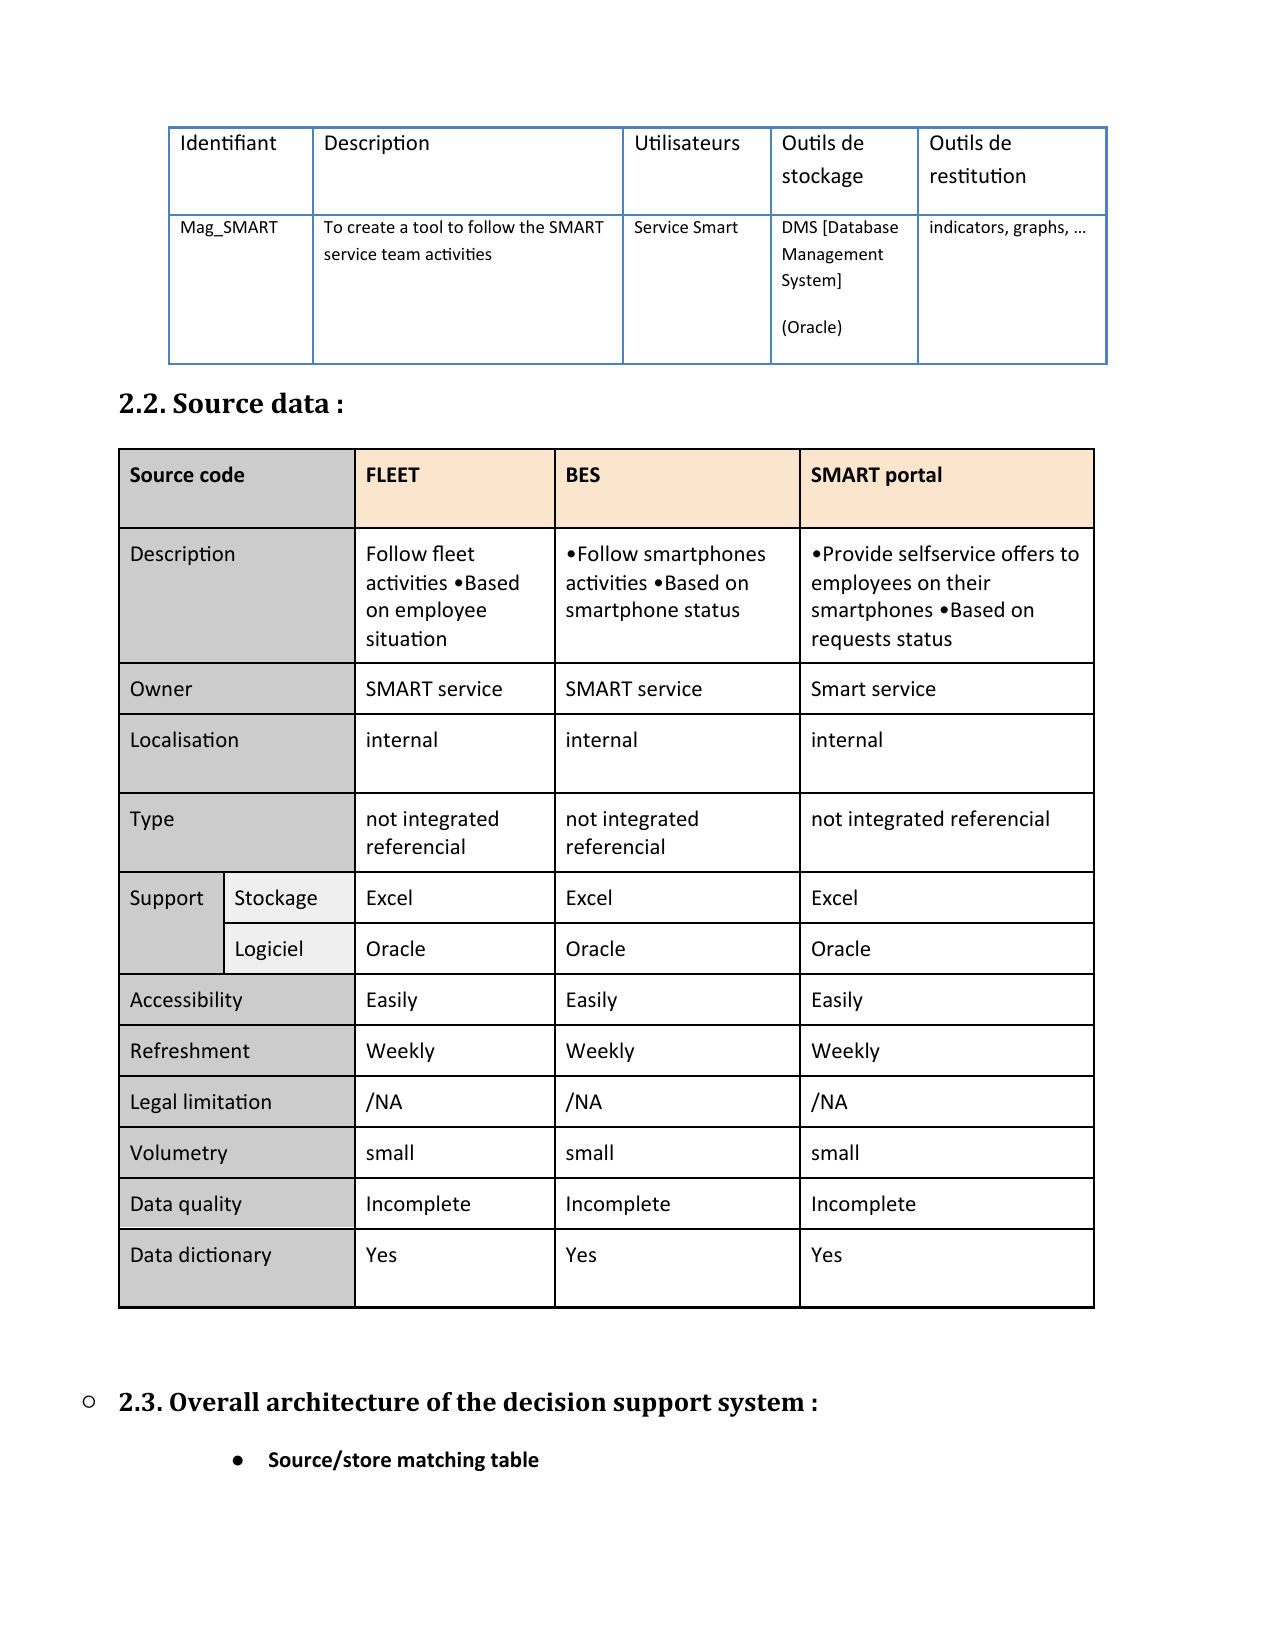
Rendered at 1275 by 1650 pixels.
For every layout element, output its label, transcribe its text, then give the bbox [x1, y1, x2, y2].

table_cell Service Smart [624, 216, 770, 363]
table_cell internal [801, 715, 1093, 792]
table_cell small [556, 1128, 799, 1177]
text 2.2. Source data : [118, 386, 1157, 420]
table_cell Mag_SMART [170, 216, 312, 363]
table_cell Weekly [556, 1026, 799, 1075]
table_cell Yes [556, 1230, 799, 1306]
table_cell small [356, 1128, 554, 1177]
table_header Description [314, 129, 622, 213]
table_cell not integrated referencial [356, 794, 554, 871]
table_header Identifiant [170, 129, 312, 213]
table_cell Excel [356, 873, 554, 922]
table_cell Incomplete [801, 1179, 1093, 1227]
list Source/store matching table [231, 1445, 1157, 1473]
table_cell Oracle [556, 924, 799, 973]
table_cell Oracle [356, 924, 554, 973]
table_header Source code [120, 450, 354, 527]
table_cell •Follow smartphones activities •Based on smartphone status [556, 529, 799, 662]
table_cell DMS [Database Management System] (Oracle) [772, 216, 917, 363]
table_cell To create a tool to follow the SMART service team activities [314, 216, 622, 363]
table_header Outils de restitution [919, 129, 1105, 213]
table_cell not integrated referencial [801, 794, 1093, 871]
table_cell internal [556, 715, 799, 792]
table_cell Support [120, 873, 223, 973]
table_cell Stockage [225, 873, 354, 922]
table_cell Refreshment [120, 1026, 354, 1075]
table_cell Excel [556, 873, 799, 922]
table_cell internal [356, 715, 554, 792]
table_cell Type [120, 794, 354, 871]
table_cell /NA [356, 1077, 554, 1126]
table_cell Weekly [356, 1026, 554, 1075]
table_cell Follow fleet activities •Based on employee situation [356, 529, 554, 662]
table_cell SMART service [556, 664, 799, 713]
table_cell •Provide selfservice offers to employees on their smartphones •Based on requests status [801, 529, 1093, 662]
table_header FLEET [356, 450, 554, 527]
table_cell Data dictionary [120, 1230, 354, 1306]
table_cell Incomplete [556, 1179, 799, 1227]
table_cell Incomplete [356, 1179, 554, 1227]
table_cell Logiciel [225, 924, 354, 973]
table_header BES [556, 450, 799, 527]
table_cell Yes [356, 1230, 554, 1306]
table_cell not integrated referencial [556, 794, 799, 871]
table_header Utilisateurs [624, 129, 770, 213]
table_cell /NA [801, 1077, 1093, 1126]
table_cell Volumetry [120, 1128, 354, 1177]
table_cell Legal limitation [120, 1077, 354, 1126]
table_cell Easily [801, 975, 1093, 1024]
table_cell SMART service [356, 664, 554, 713]
table_header Outils de stockage [772, 129, 917, 213]
table_header SMART portal [801, 450, 1093, 527]
table_cell Easily [556, 975, 799, 1024]
table_cell Description [120, 529, 354, 662]
table_cell indicators, graphs, … [919, 216, 1105, 363]
table_cell /NA [556, 1077, 799, 1126]
table_cell Excel [801, 873, 1093, 922]
table_cell Accessibility [120, 975, 354, 1024]
table_cell Easily [356, 975, 554, 1024]
table_cell Oracle [801, 924, 1093, 973]
table_cell Data quality [120, 1179, 354, 1227]
subtitle 2.3. Overall architecture of the decision support system : [81, 1385, 1157, 1417]
table_cell Yes [801, 1230, 1093, 1306]
table_cell Weekly [801, 1026, 1093, 1075]
table_cell Owner [120, 664, 354, 713]
table_cell Localisation [120, 715, 354, 792]
table_cell Smart service [801, 664, 1093, 713]
table_cell small [801, 1128, 1093, 1177]
